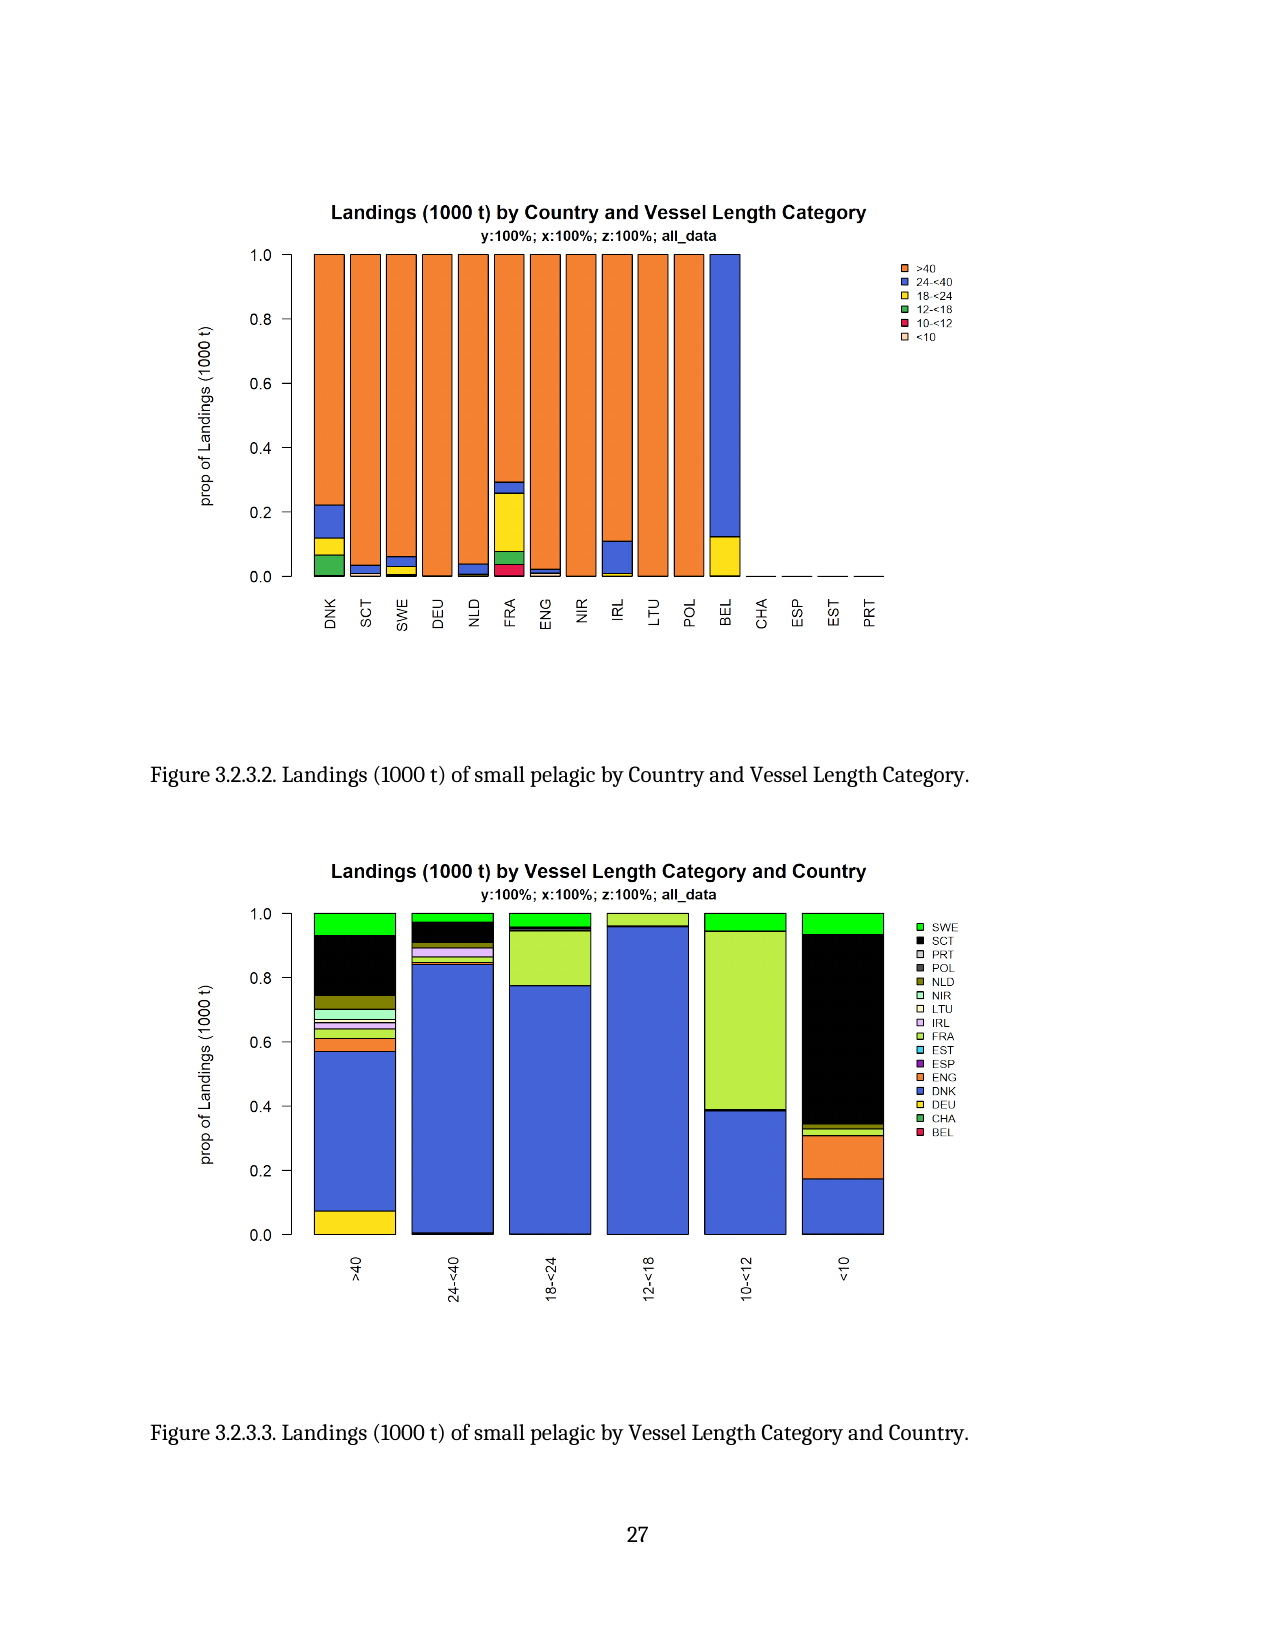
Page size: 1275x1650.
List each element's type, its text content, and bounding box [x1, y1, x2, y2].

text Figure 3.2.3.3. Landings (1000 t) of small pelagic by Vessel Length Category and Country. [150, 1418, 1125, 1446]
picture [150, 150, 1125, 760]
text Figure 3.2.3.2. Landings (1000 t) of small pelagic by Country and Vessel Length Category. [150, 760, 1125, 788]
picture [150, 808, 1125, 1418]
